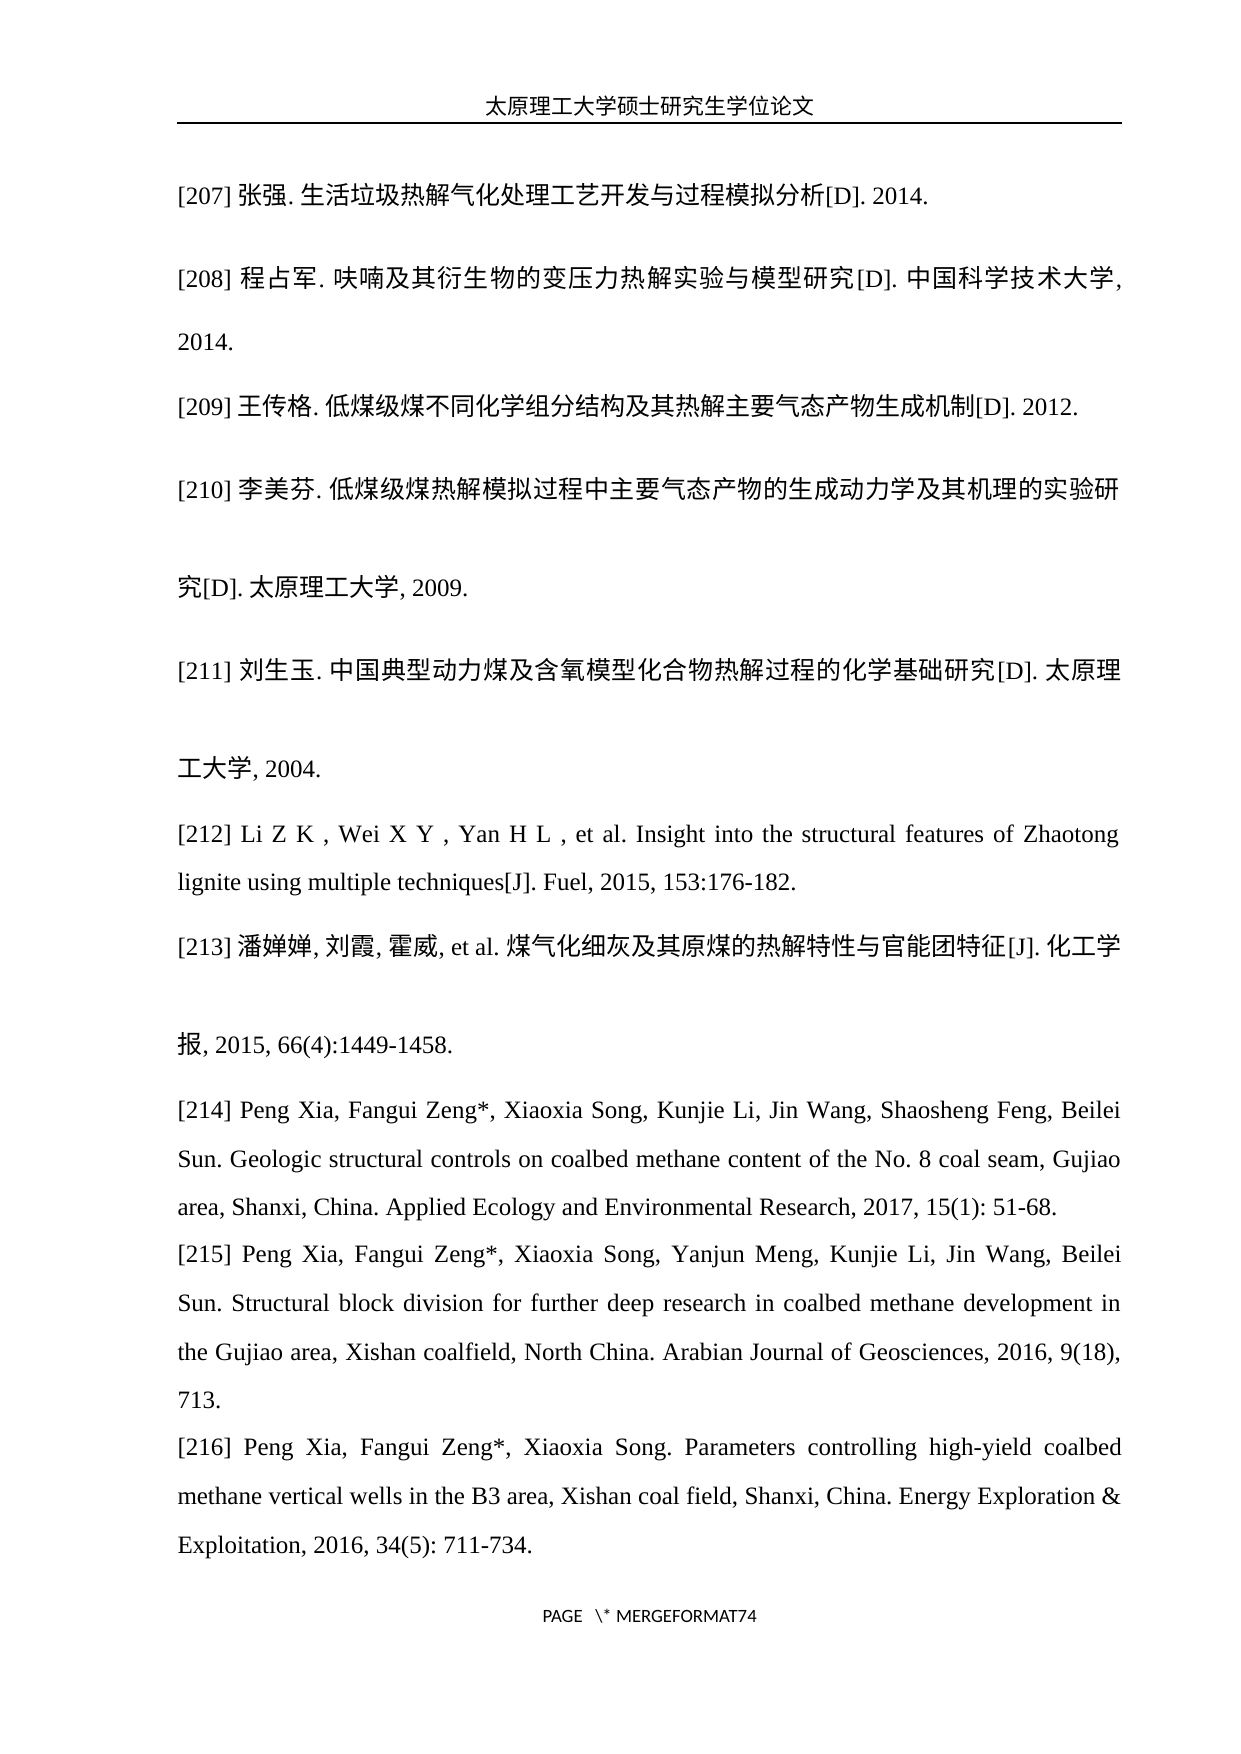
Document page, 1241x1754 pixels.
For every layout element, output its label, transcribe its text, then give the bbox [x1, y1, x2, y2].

text [211] 刘生玉. 中国典型动力煤及含氧模型化合物热解过程的化学基础研究[D]. 太原理工大学, 2004. [177, 636, 1122, 799]
text [214] Peng Xia, Fangui Zeng*, Xiaoxia Song, Kunjie Li, Jin Wang, Shaosheng Feng, Beilei Sun. Geologic structural controls on coalbed methane content of the No. 8 coal seam, Gujiao area, Shanxi, China. Applied Ecology and Environmental Research, 2017, 15(1): 51-68. [177, 1093, 1122, 1223]
text [215] Peng Xia, Fangui Zeng*, Xiaoxia Song, Yanjun Meng, Kunjie Li, Jin Wang, Beilei Sun. Structural block division for further deep research in coalbed methane development in the Gujiao area, Xishan coalfield, North China. Arabian Journal of Geosciences, 2016, 9(18), 713. [177, 1237, 1122, 1416]
text [212] Li Z K , Wei X Y , Yan H L , et al. Insight into the structural features of Zhaotong lignite using multiple techniques[J]. Fuel, 2015, 153:176-182. [177, 817, 1122, 898]
text [210] 李美芬. 低煤级煤热解模拟过程中主要气态产物的生成动力学及其机理的实验研究[D]. 太原理工大学, 2009. [177, 456, 1122, 618]
text [213] 潘婵婵, 刘霞, 霍威, et al. 煤气化细灰及其原煤的热解特性与官能团特征[J]. 化工学报, 2015, 66(4):1449-1458. [177, 912, 1122, 1075]
text [208] 程占军. 呋喃及其衍生物的变压力热解实验与模型研究[D]. 中国科学技术大学, 2014. [177, 244, 1122, 358]
text [207] 张强. 生活垃圾热解气化处理工艺开发与过程模拟分析[D]. 2014. [177, 161, 1122, 226]
text [216] Peng Xia, Fangui Zeng*, Xiaoxia Song. Parameters controlling high-yield coalbed methane vertical wells in the B3 area, Xishan coal field, Shanxi, China. Energy Exploration & Exploitation, 2016, 34(5): 711-734. [177, 1431, 1122, 1561]
text [209] 王传格. 低煤级煤不同化学组分结构及其热解主要气态产物生成机制[D]. 2012. [177, 372, 1122, 437]
